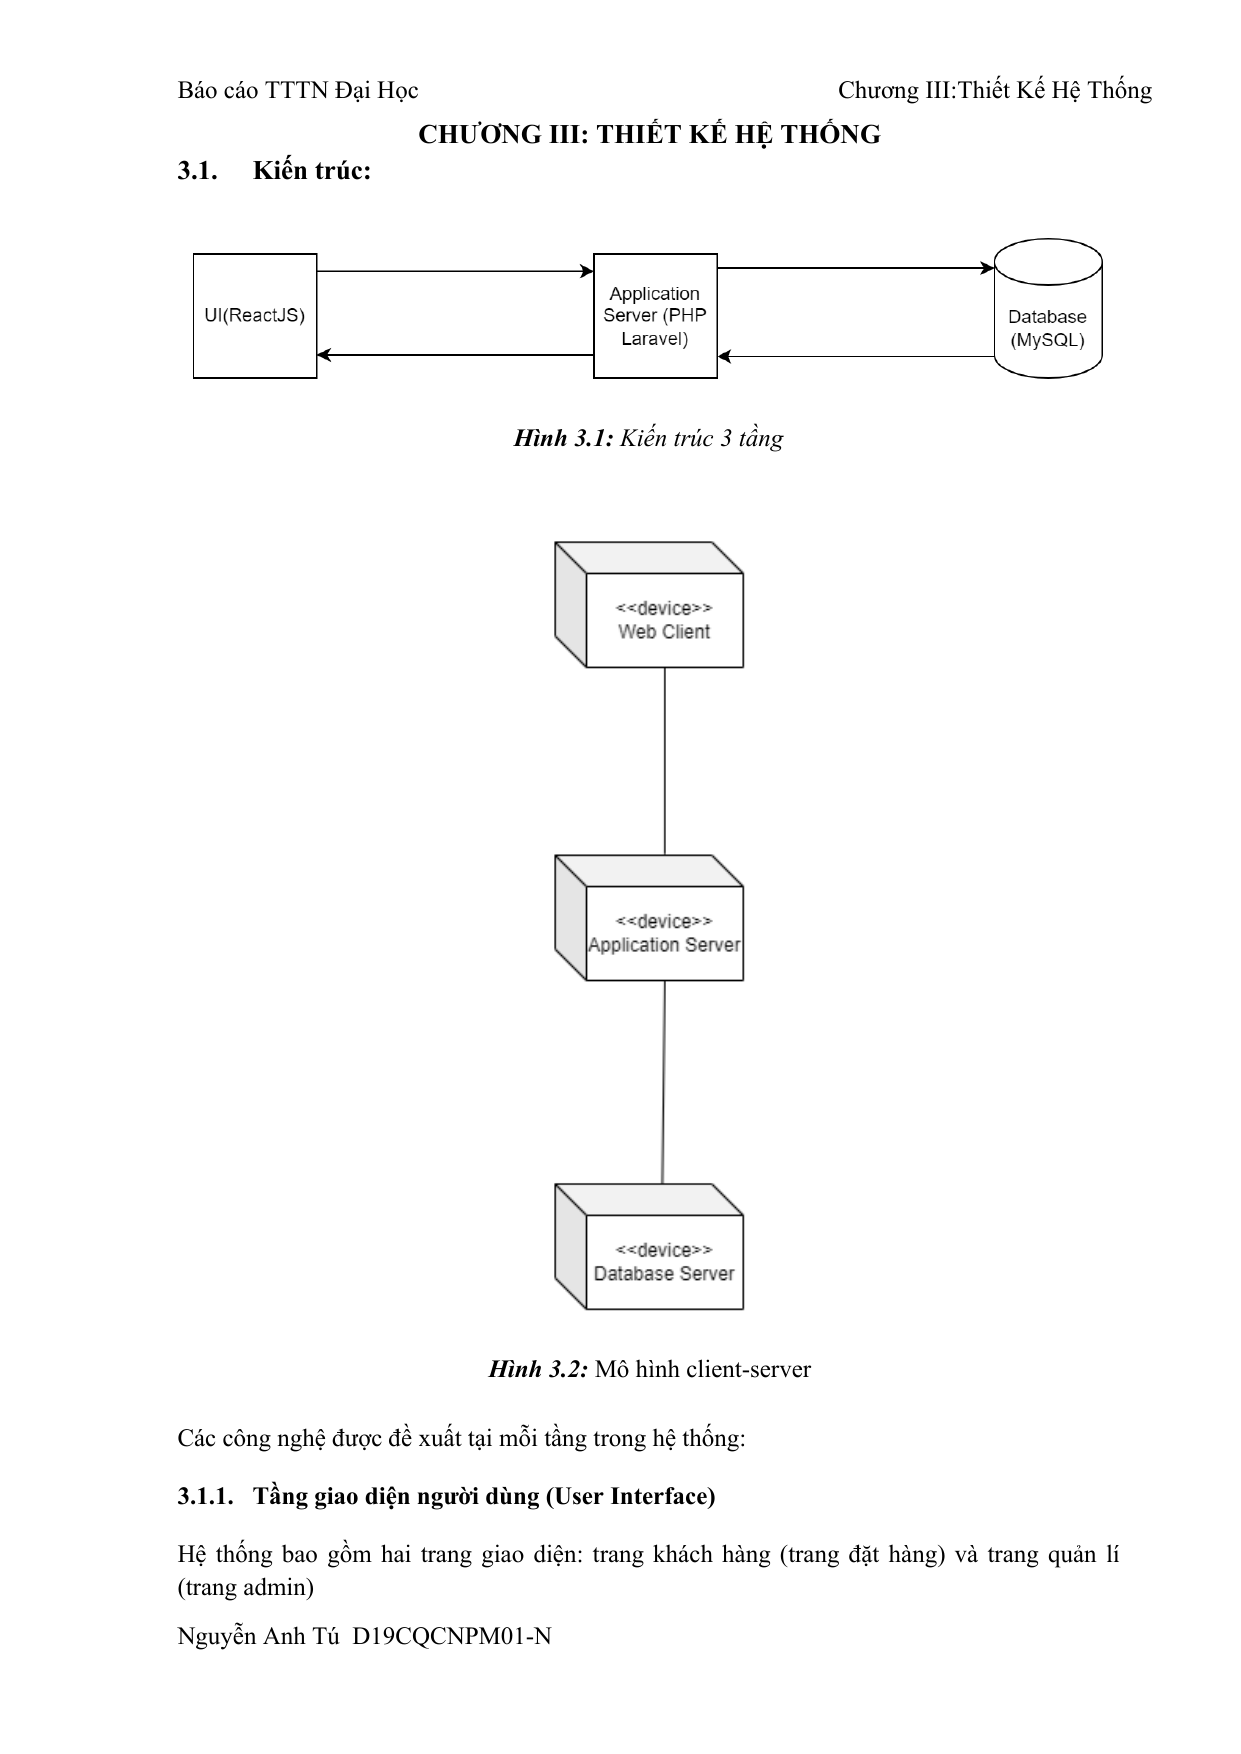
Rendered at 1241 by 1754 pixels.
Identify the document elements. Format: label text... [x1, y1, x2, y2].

text 3.1. Kiến trúc: [177, 154, 1122, 185]
text Các công nghệ được đề xuất tại mỗi tầng trong hệ thống: [177, 1423, 1122, 1451]
picture [177, 222, 1118, 394]
text CHƯƠNG III: THIẾT KẾ HỆ THỐNG [177, 118, 1122, 149]
text Hình 3.2: Mô hình client-server [177, 1354, 1122, 1383]
text Hệ thống bao gồm hai trang giao diện: trang khách hàng (trang đặt hàng) và trang quản lí (trang admin) [177, 1539, 1122, 1601]
picture [539, 526, 760, 1326]
text Hình 3.1: Kiến trúc 3 tầng [177, 423, 1122, 452]
text 3.1.1. Tầng giao diện người dùng (User Interface) [177, 1481, 1122, 1509]
